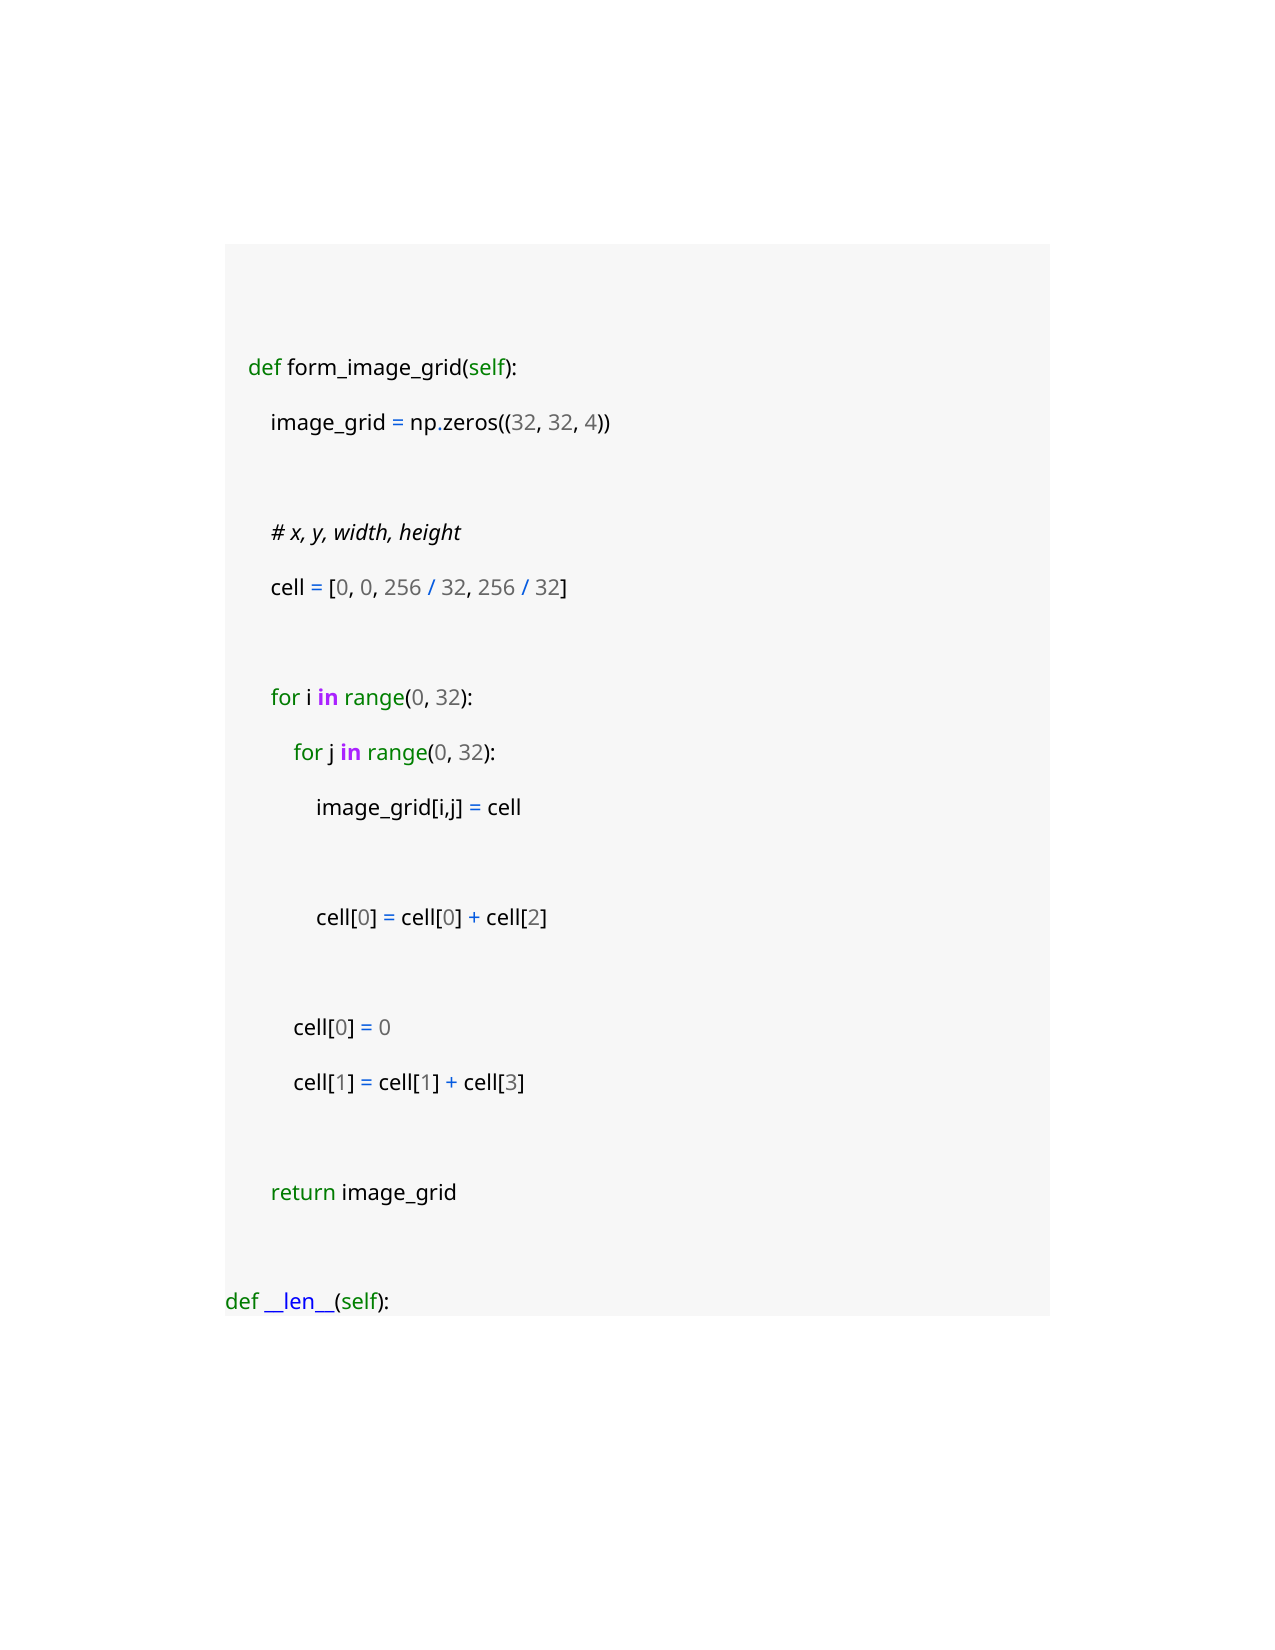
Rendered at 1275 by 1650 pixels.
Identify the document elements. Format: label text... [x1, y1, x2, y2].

text cell[0] = cell[0] + cell[2] [225, 902, 1050, 932]
text for i in range(0, 32): [225, 682, 1050, 712]
text image_grid = np.zeros((32, 32, 4)) [225, 407, 1050, 437]
text def __len__(self): [225, 1286, 1050, 1316]
text for j in range(0, 32): [225, 737, 1050, 767]
text image_grid[i,j] = cell [225, 792, 1050, 822]
text return image_grid [225, 1177, 1050, 1207]
text # x, y, width, height [225, 517, 1050, 547]
text cell[0] = 0 [225, 1012, 1050, 1042]
text cell = [0, 0, 256 / 32, 256 / 32] [225, 572, 1050, 602]
text def form_image_grid(self): [225, 352, 1050, 382]
text cell[1] = cell[1] + cell[3] [225, 1067, 1050, 1097]
